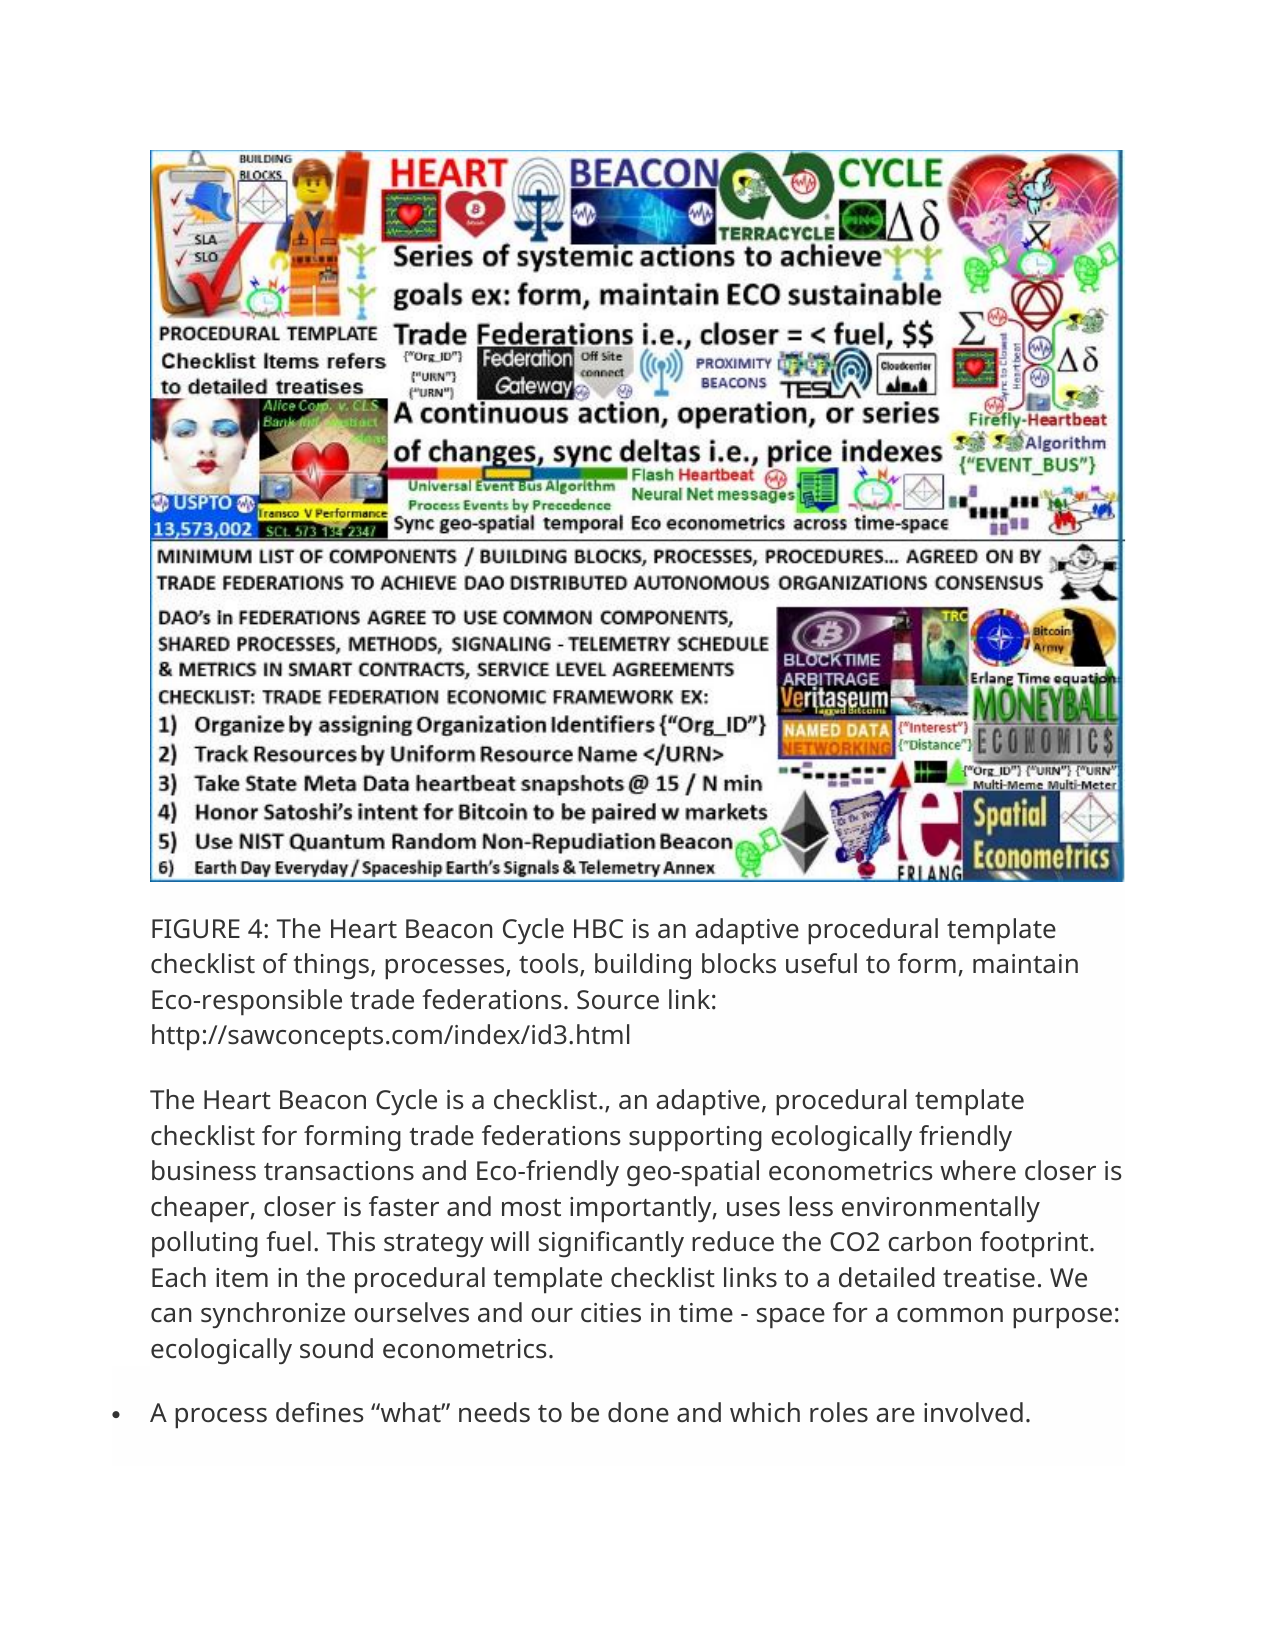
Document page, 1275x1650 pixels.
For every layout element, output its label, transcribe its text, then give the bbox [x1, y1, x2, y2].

text FIGURE 4: The Heart Beacon Cycle HBC is an adaptive procedural template checklist of things, processes, tools, building blocks useful to form, maintain Eco-responsible trade federations. Source link: http://sawconcepts.com/index/id3.html [150, 910, 1125, 1052]
picture [150, 150, 1125, 882]
list A process defines “what” needs to be done and which roles are involved. [112, 1395, 1125, 1431]
text The Heart Beacon Cycle is a checklist., an adaptive, procedural template checklist for forming trade federations supporting ecologically friendly business transactions and Eco-friendly geo-spatial econometrics where closer is cheaper, closer is faster and most importantly, uses less environmentally polluting fuel. This strategy will significantly reduce the CO2 carbon footprint. Each item in the procedural template checklist links to a detailed treatise. We can synchronize ourselves and our cities in time - space for a common purpose: ecologically sound econometrics. [150, 1082, 1125, 1366]
